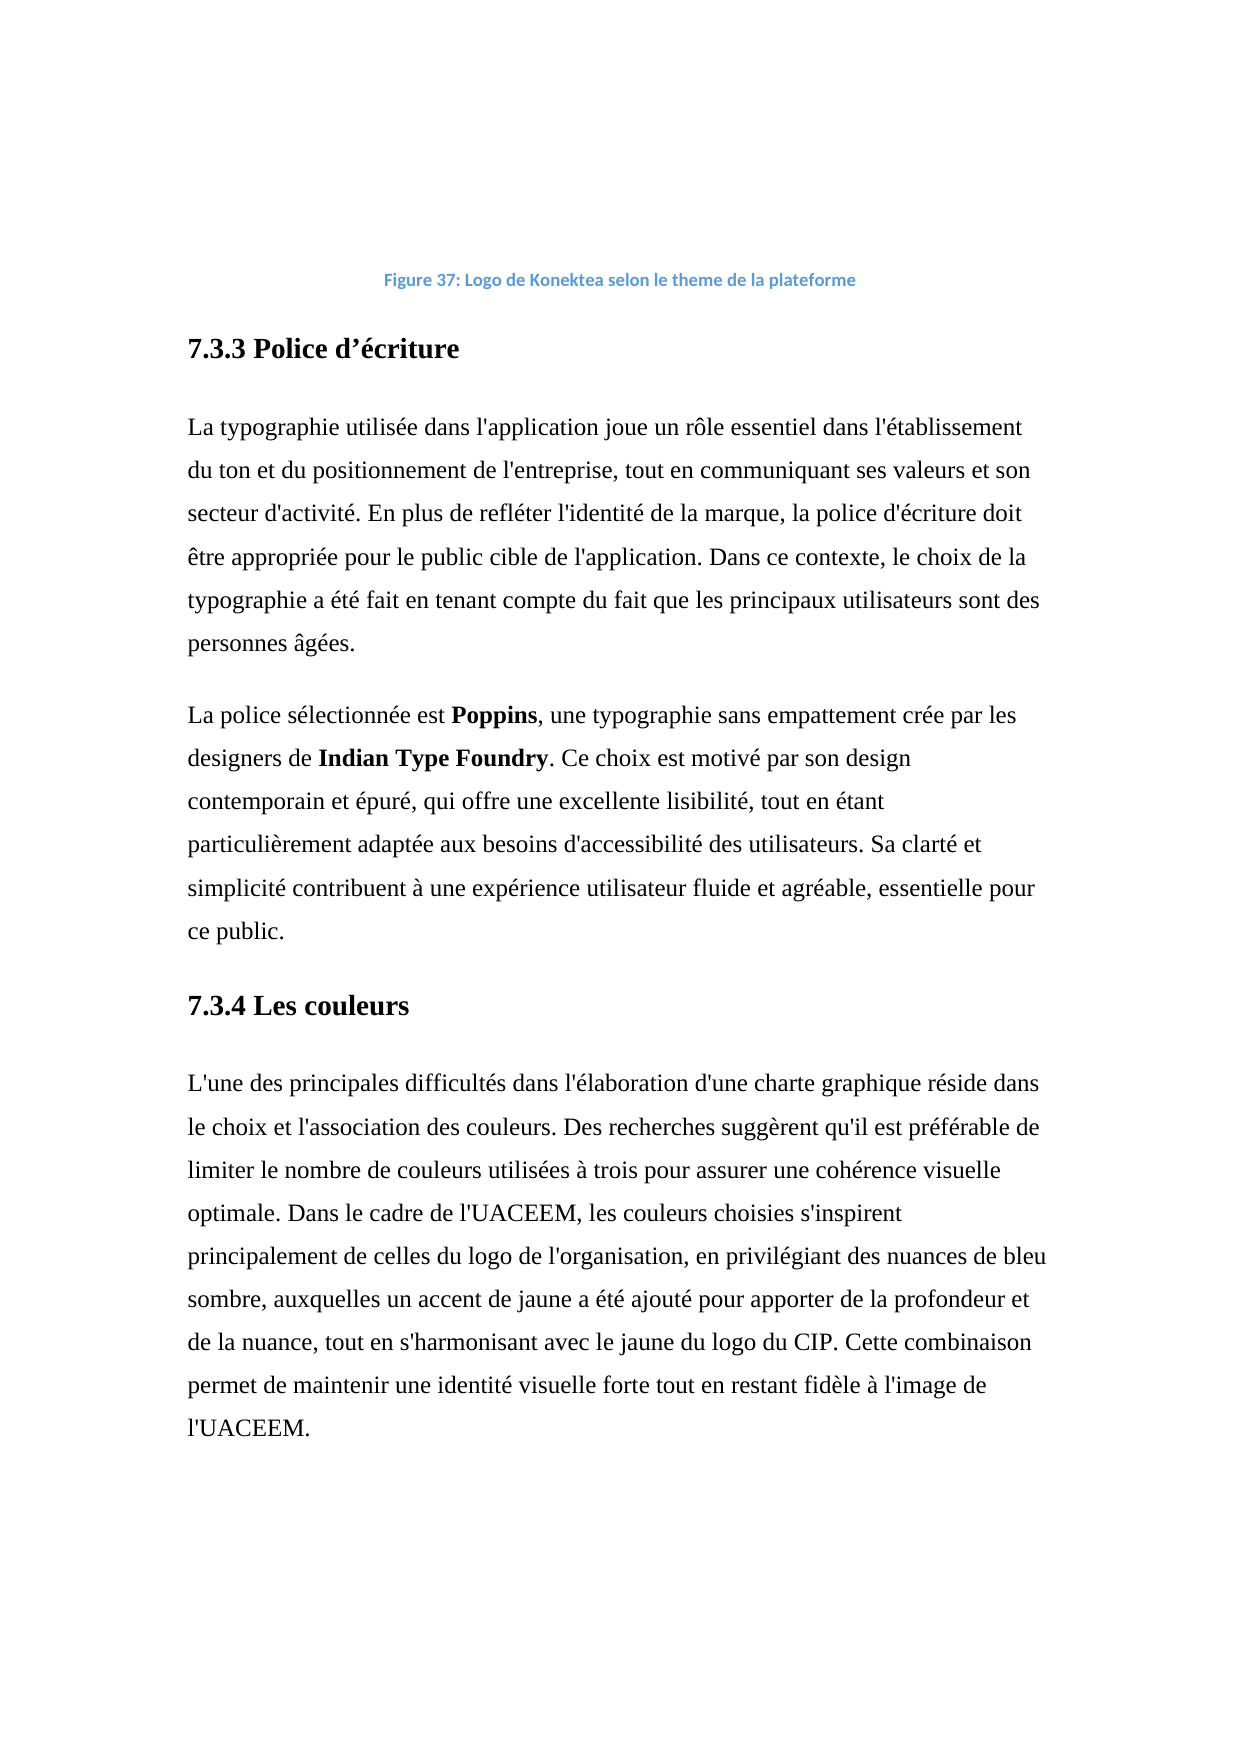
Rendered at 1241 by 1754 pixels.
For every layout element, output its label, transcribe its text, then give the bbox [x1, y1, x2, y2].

text Figure 37: Logo de Konektea selon le theme de la plateforme [187, 268, 1053, 291]
text La typographie utilisée dans l'application joue un rôle essentiel dans l'établissement du ton et du positionnement de l'entreprise, tout en communiquant ses valeurs et son secteur d'activité. En plus de refléter l'identité de la marque, la police d'écriture doit être appropriée pour le public cible de l'application. Dans ce contexte, le choix de la typographie a été fait en tenant compte du fait que les principaux utilisateurs sont des personnes âgées. [187, 412, 1053, 657]
text La police sélectionnée est Poppins, une typographie sans empattement crée par les designers de Indian Type Foundry. Ce choix est motivé par son design contemporain et épuré, qui offre une excellente lisibilité, tout en étant particulièrement adaptée aux besoins d'accessibilité des utilisateurs. Sa clarté et simplicité contribuent à une expérience utilisateur fluide et agréable, essentielle pour ce public. [187, 700, 1053, 944]
text L'une des principales difficultés dans l'élaboration d'une charte graphique réside dans le choix et l'association des couleurs. Des recherches suggèrent qu'il est préférable de limiter le nombre de couleurs utilisées à trois pour assurer une cohérence visuelle optimale. Dans le cadre de l'UACEEM, les couleurs choisies s'inspirent principalement de celles du logo de l'organisation, en privilégiant des nuances de bleu sombre, auxquelles un accent de jaune a été ajouté pour apporter de la profondeur et de la nuance, tout en s'harmonisant avec le jaune du logo du CIP. Cette combinaison permet de maintenir une identité visuelle forte tout en restant fidèle à l'image de l'UACEEM. [187, 1068, 1053, 1442]
subtitle 7.3.3 Police d’écriture [187, 332, 1053, 365]
subtitle 7.3.4 Les couleurs [187, 988, 1053, 1022]
